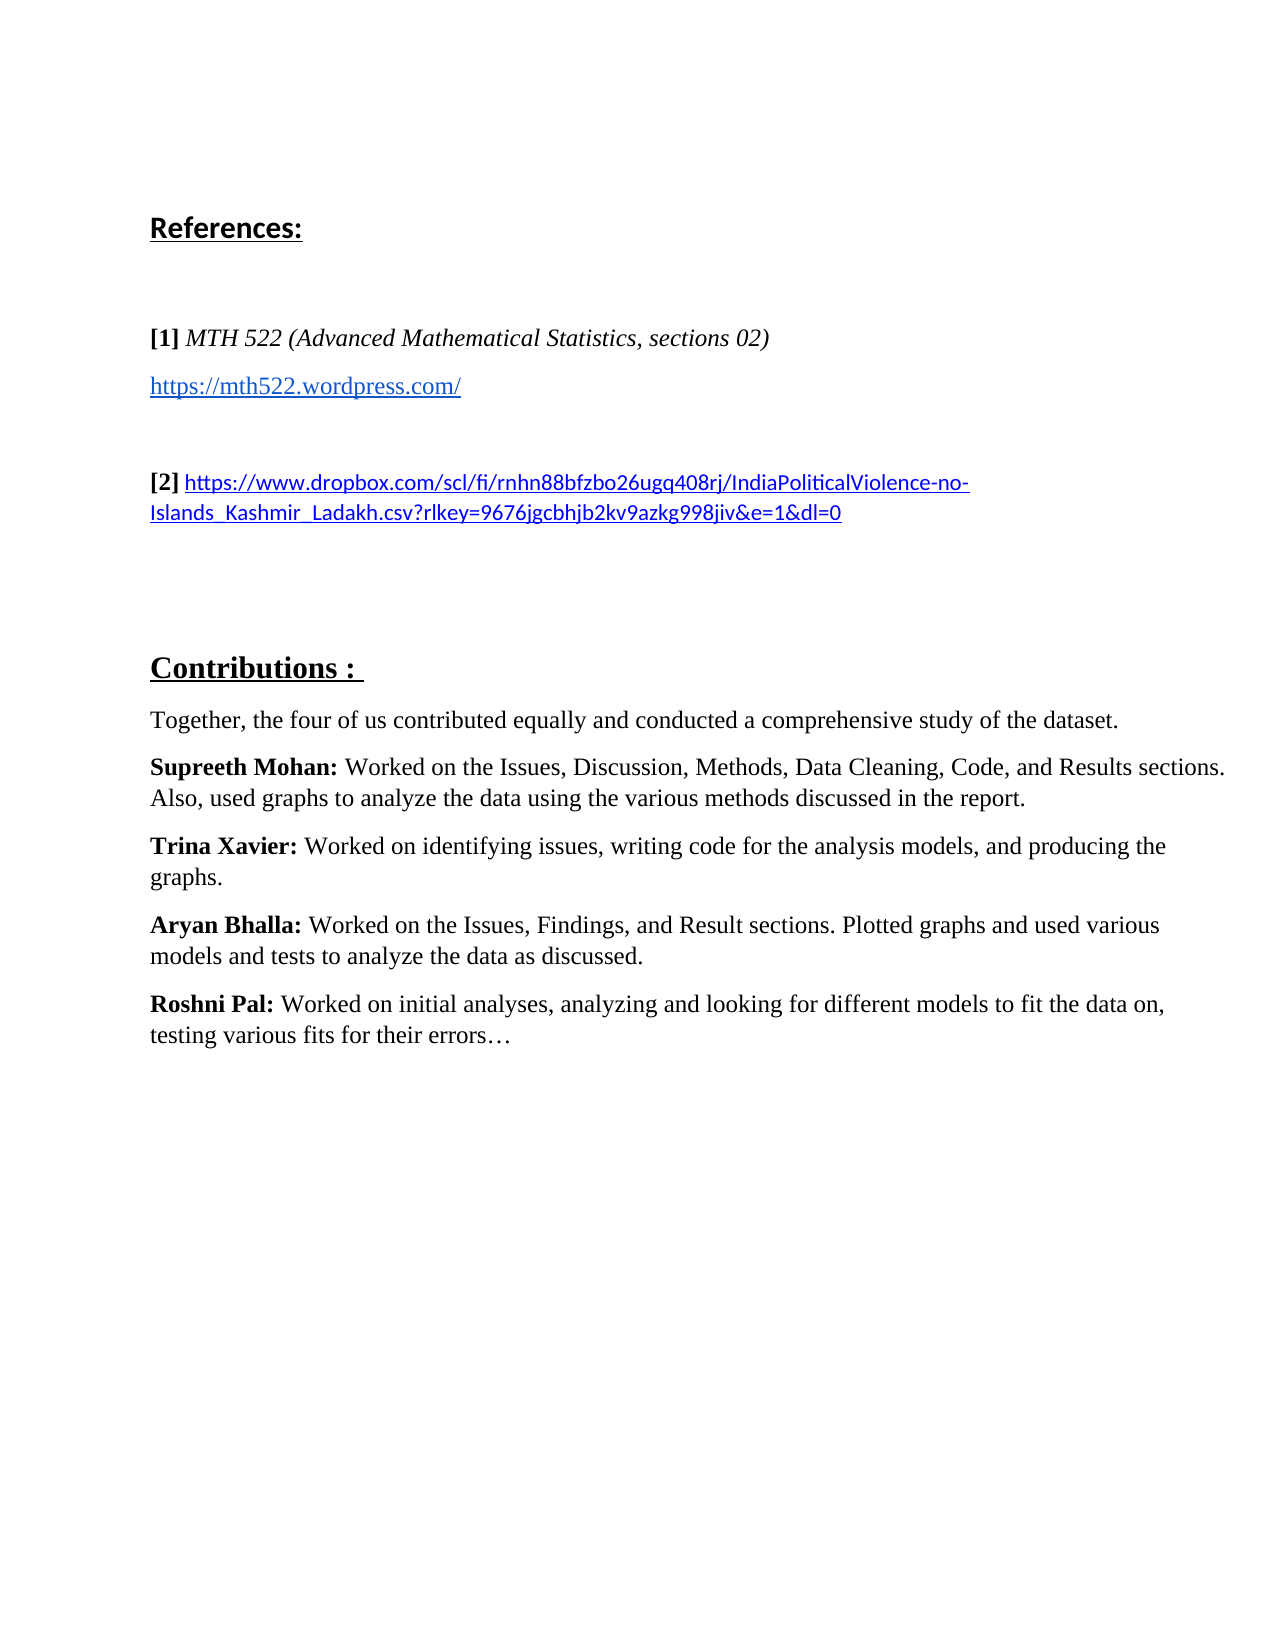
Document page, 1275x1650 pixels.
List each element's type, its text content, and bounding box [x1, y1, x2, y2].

text Together, the four of us contributed equally and conducted a comprehensive study of the dataset. [150, 705, 1226, 733]
text Roshni Pal: Worked on initial analyses, analyzing and looking for different models to fit the data on, testing various fits for their errors… [150, 989, 1226, 1048]
text Aryan Bhalla: Worked on the Issues, Findings, and Result sections. Plotted graphs and used various models and tests to analyze the data as discussed. [150, 910, 1226, 970]
text References: [150, 208, 1226, 246]
text https://mth522.wordpress.com/ [150, 371, 1226, 400]
text Supreeth Mohan: Worked on the Issues, Discussion, Methods, Data Cleaning, Code, and Results sections. Also, used graphs to analyze the data using the various methods discussed in the report. [150, 752, 1226, 812]
text Trina Xavier: Worked on identifying issues, writing code for the analysis models, and producing the graphs. [150, 831, 1226, 891]
text Contributions : [150, 649, 1226, 685]
text [1] MTH 522 (Advanced Mathematical Statistics, sections 02) [150, 323, 1226, 352]
text [2] https://www.dropbox.com/scl/fi/rnhn88bfzbo26ugq408rj/IndiaPoliticalViolence-no-Islands_Kashmir_Ladakh.csv?rlkey=9676jgcbhjb2kv9azkg998jiv&e=1&dl=0 [150, 467, 1226, 526]
